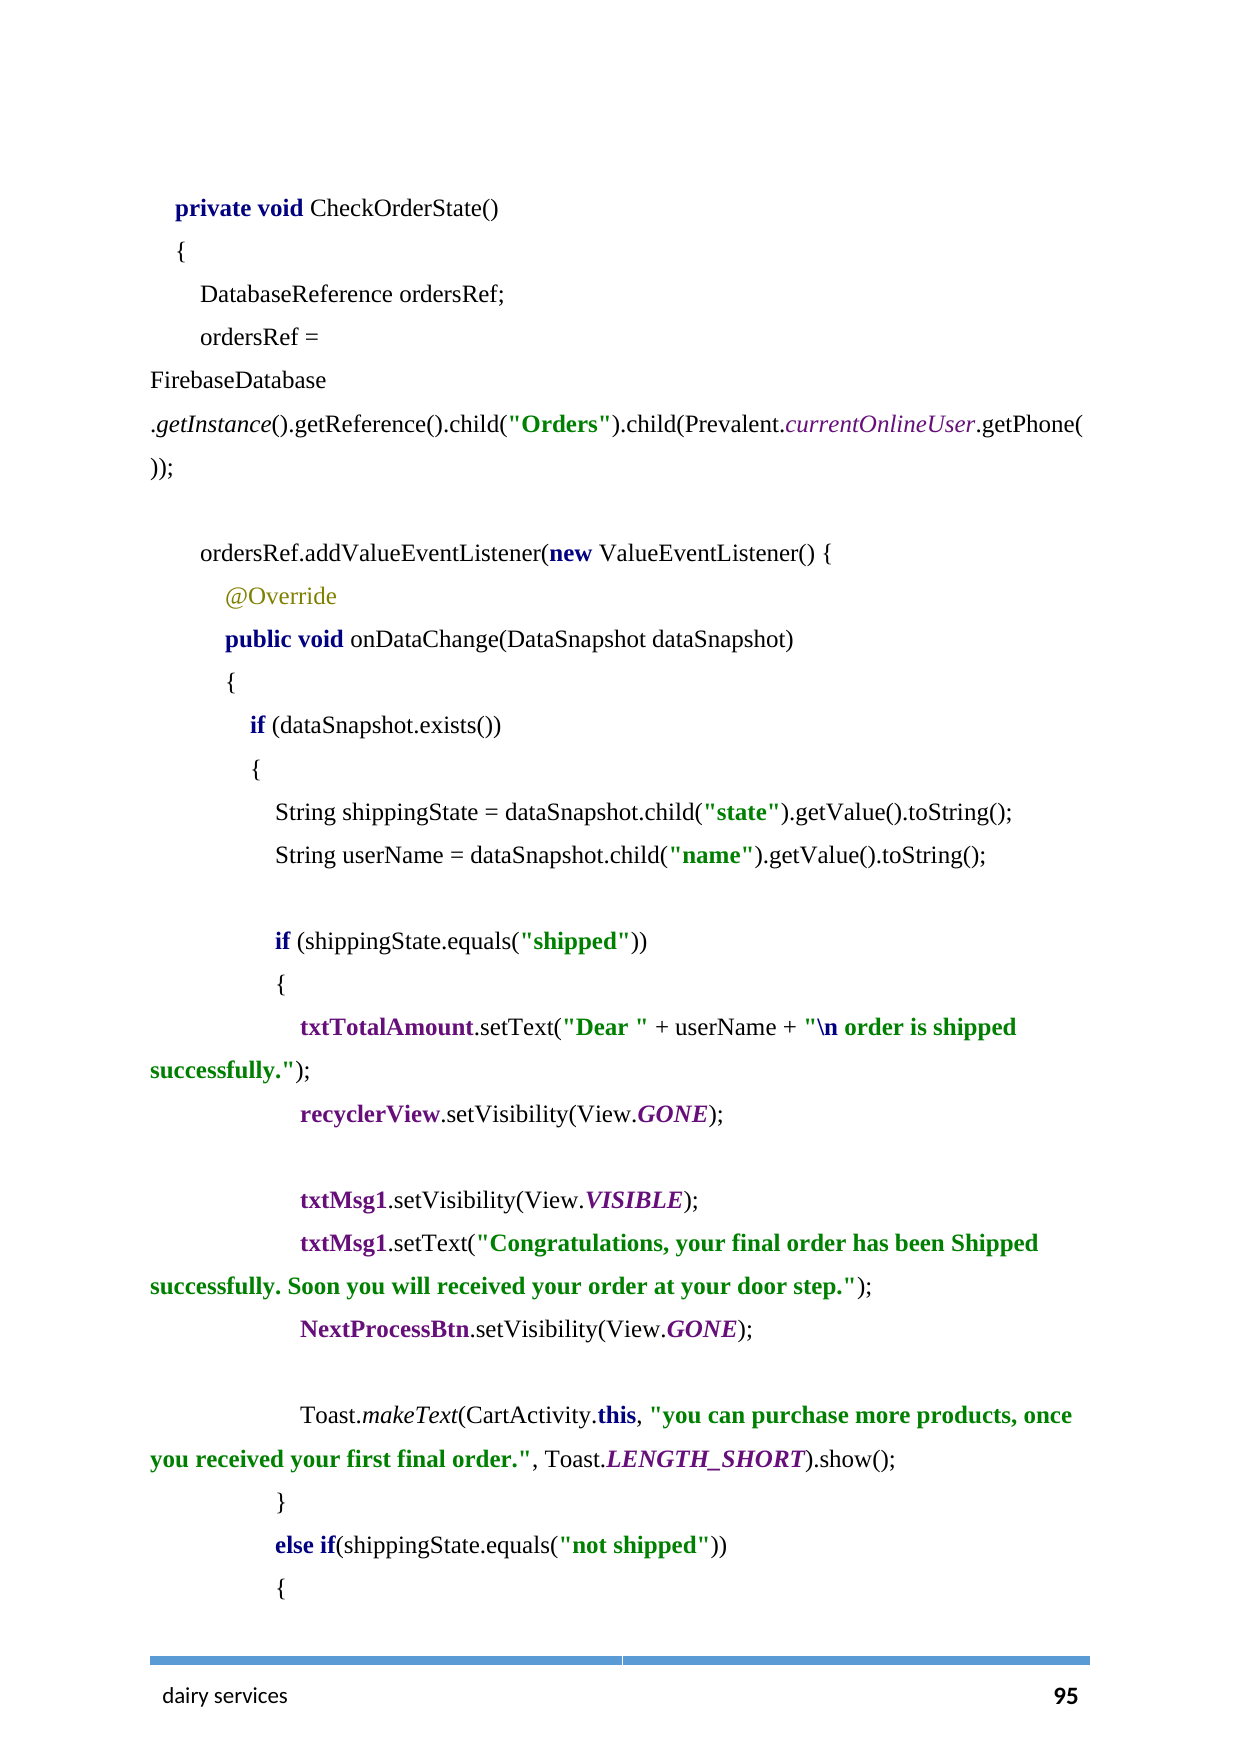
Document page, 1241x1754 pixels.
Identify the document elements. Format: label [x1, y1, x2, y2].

text [150, 150, 1090, 1602]
